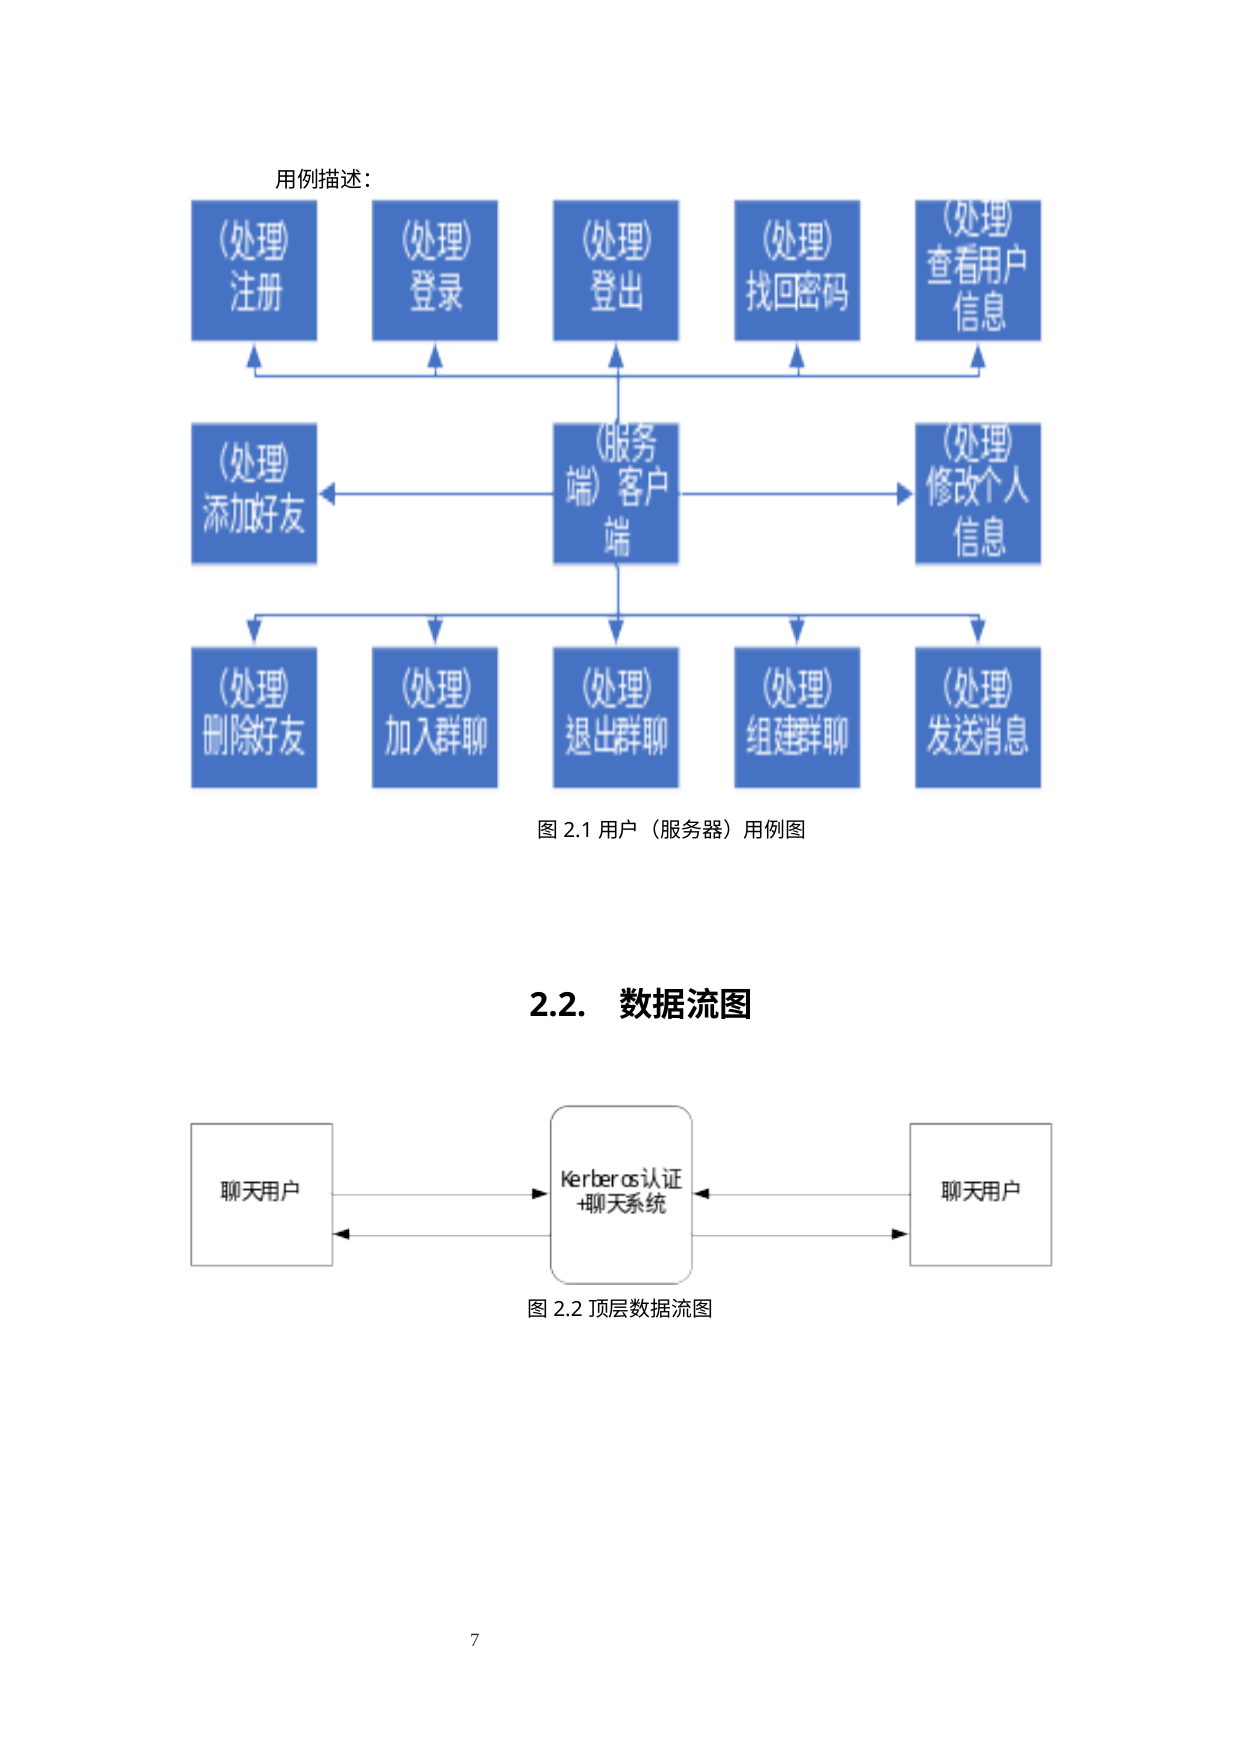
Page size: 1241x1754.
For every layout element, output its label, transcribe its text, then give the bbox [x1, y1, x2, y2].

text 用例描述： [231, 162, 1053, 194]
text 图 2.2 顶层数据流图 [187, 1291, 1053, 1323]
text 图 2.1 用户（服务器）用例图 [494, 812, 1053, 844]
subtitle 数据流图 [229, 969, 1053, 1034]
